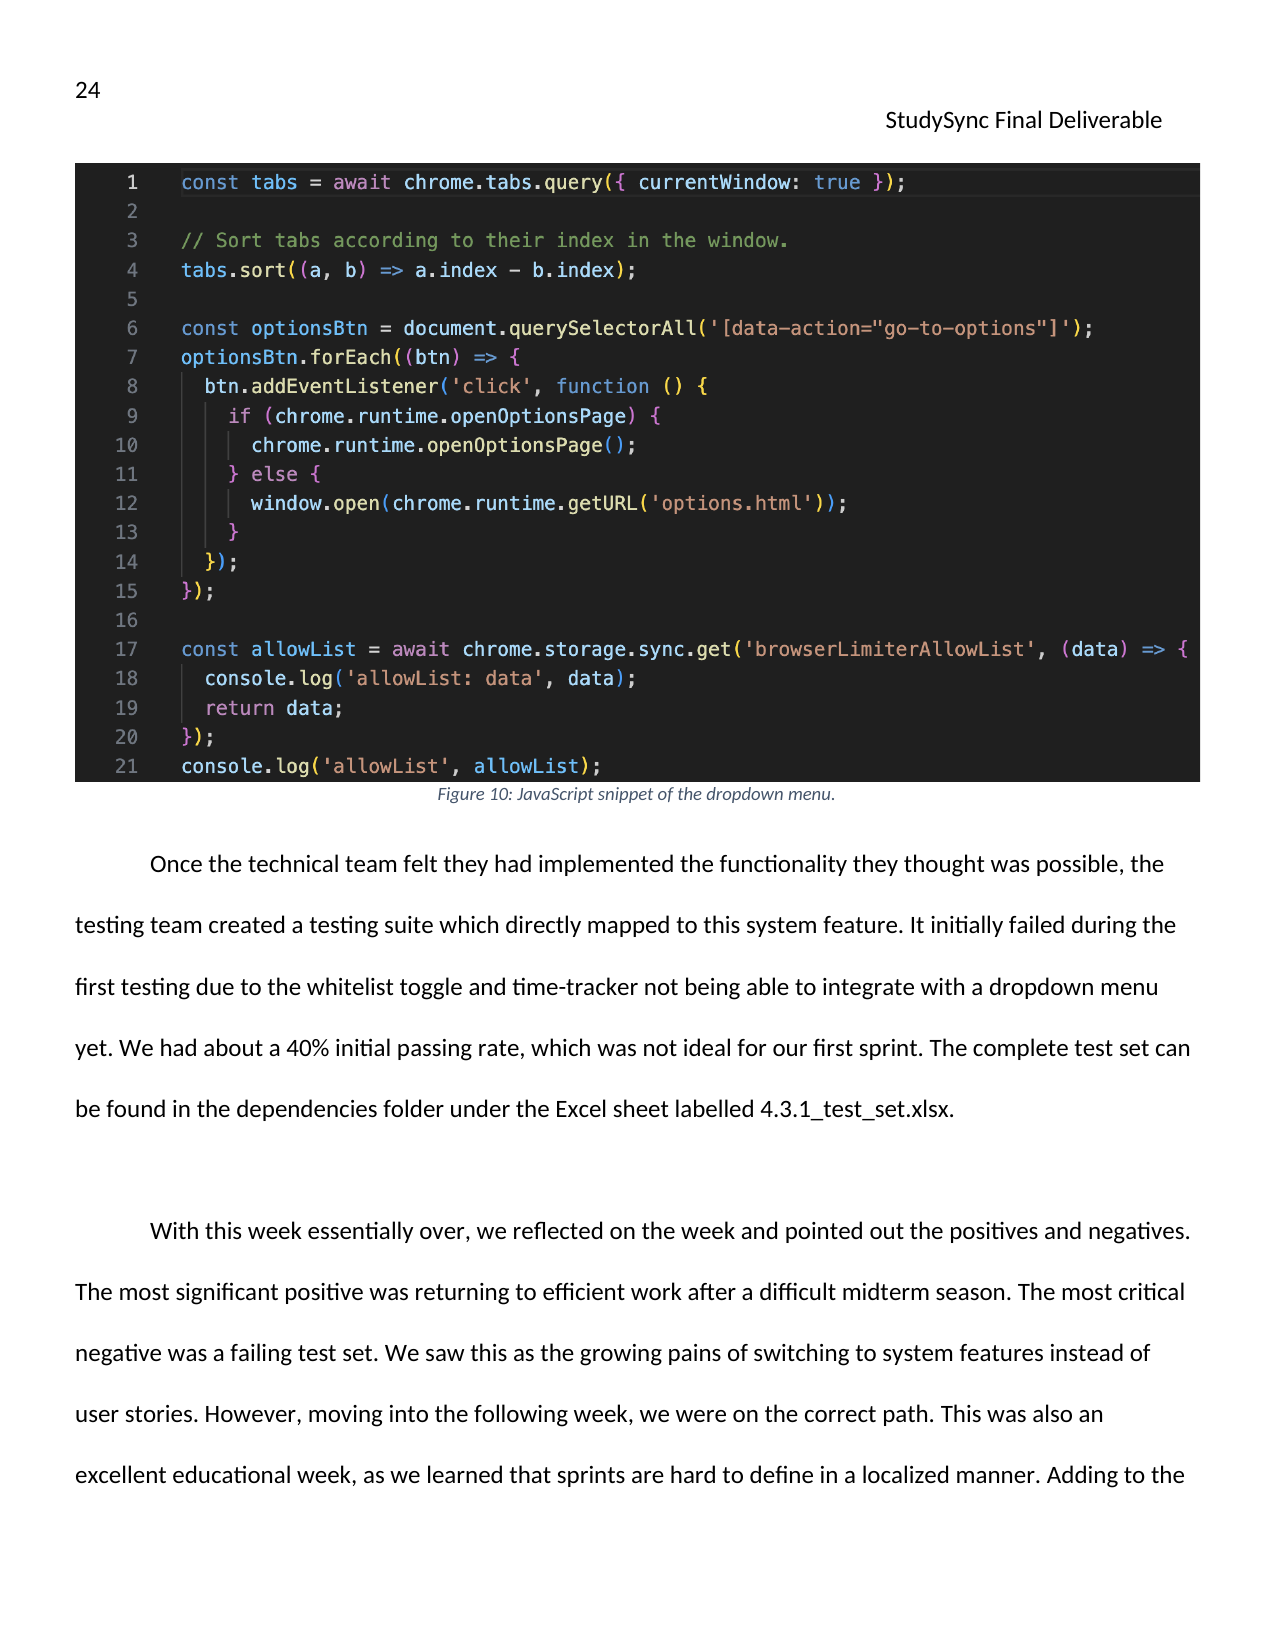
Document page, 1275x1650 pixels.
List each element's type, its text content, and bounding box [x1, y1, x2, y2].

picture [75, 163, 1200, 782]
text Once the technical team felt they had implemented the functionality they thought was possible, the testing team created a testing suite which directly mapped to this system feature. It initially failed during the first testing due to the whitelist toggle and time-tracker not being able to integrate with a dropdown menu yet. We had about a 40% initial passing rate, which was not ideal for our first sprint. The complete test set can be found in the dependencies folder under the Excel sheet labelled 4.3.1_test_set.xlsx. [75, 849, 1200, 1123]
text Figure 10: JavaScript snippet of the dropdown menu. [75, 782, 1200, 805]
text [75, 1215, 1200, 1489]
